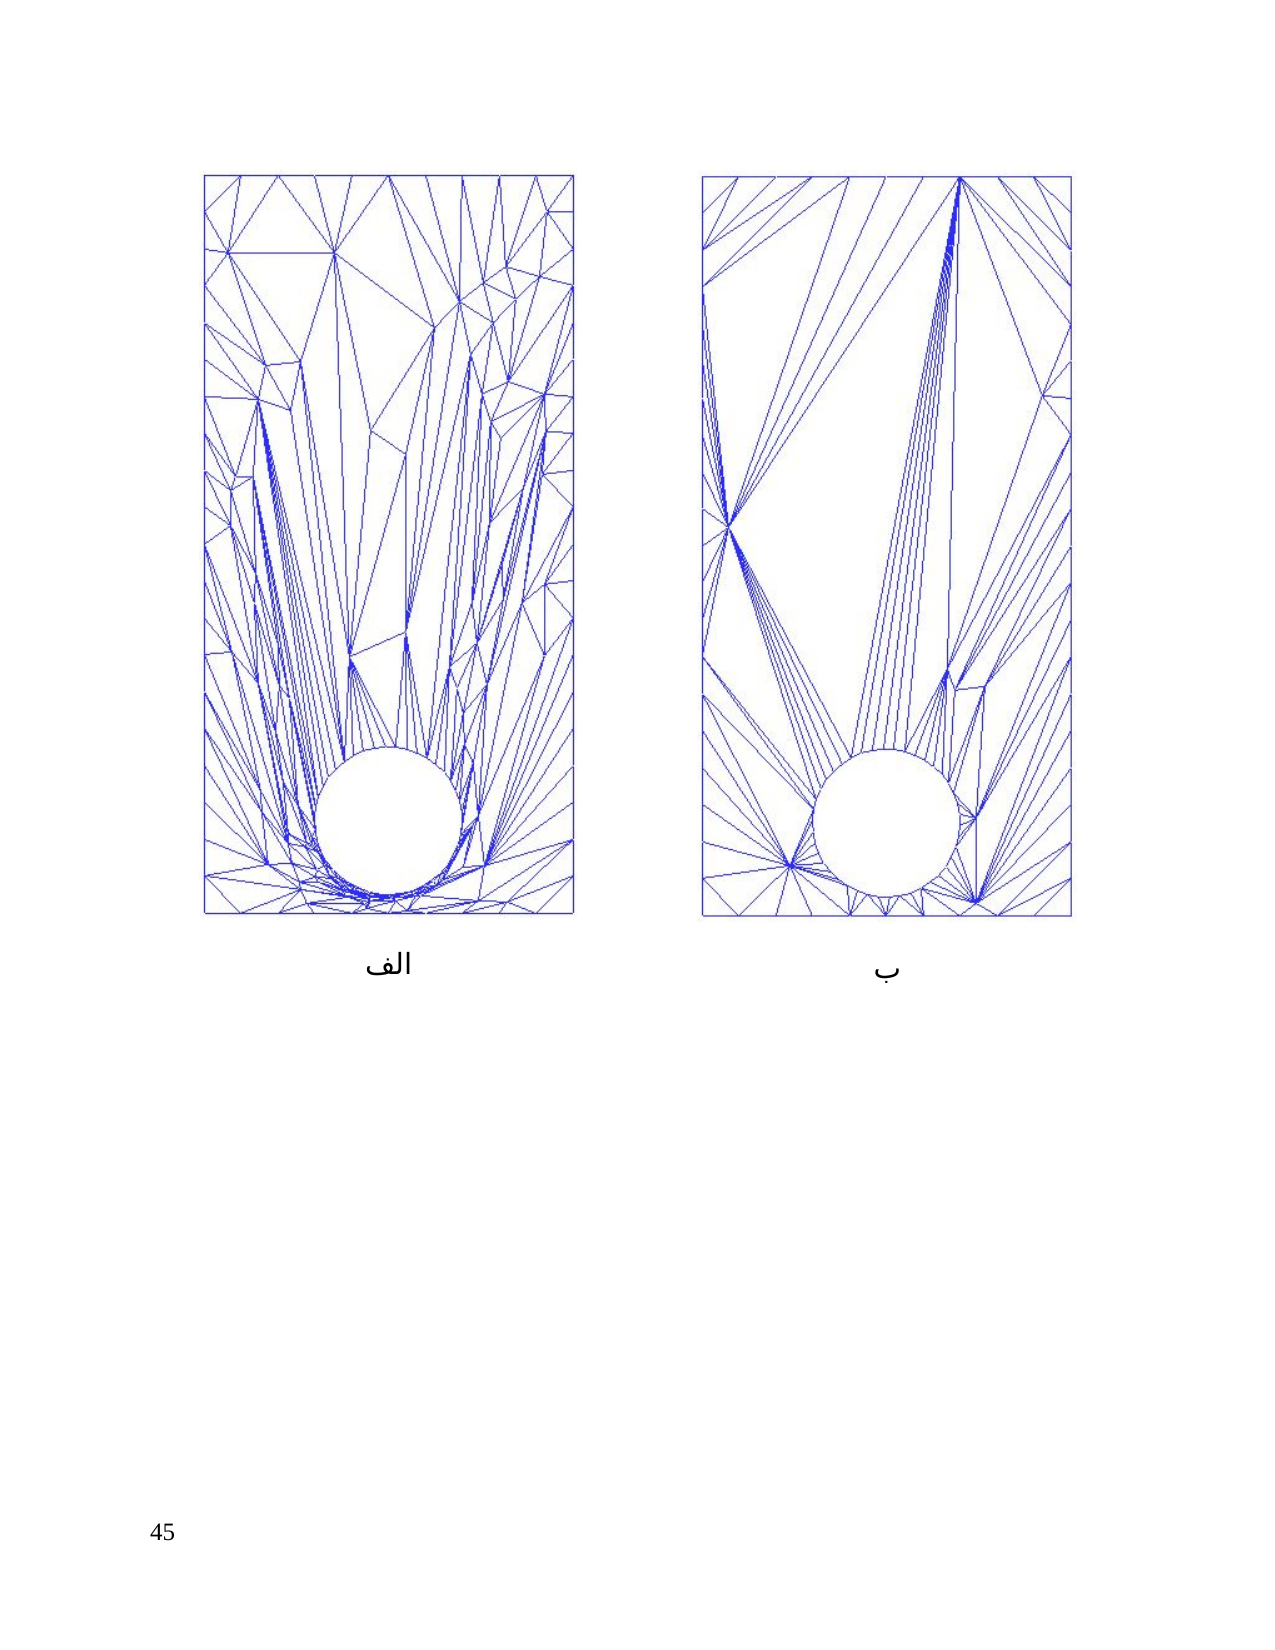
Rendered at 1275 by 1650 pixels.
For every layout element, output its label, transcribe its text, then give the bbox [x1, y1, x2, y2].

table_header الف [139, 150, 637, 1010]
picture [697, 170, 1077, 923]
table_header ب [638, 150, 1136, 1010]
picture [199, 170, 578, 918]
